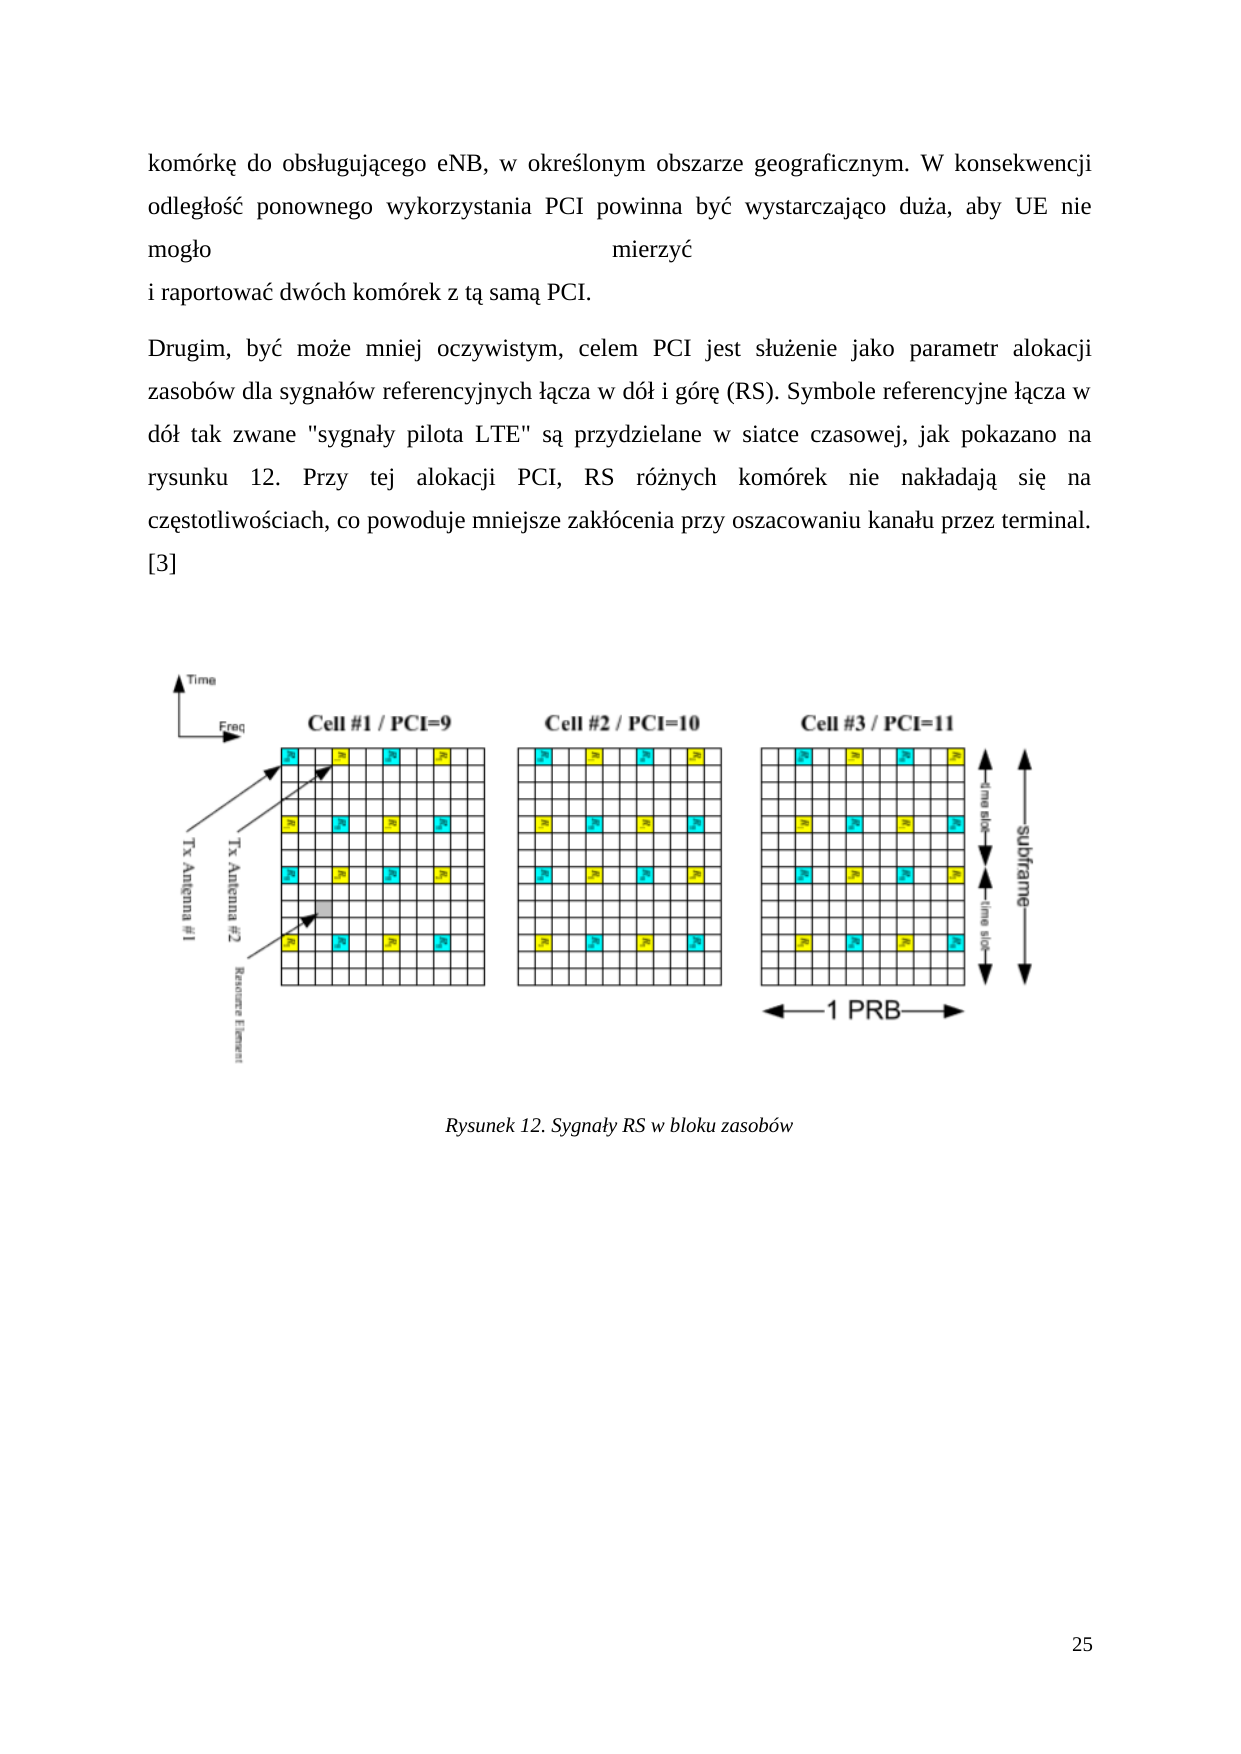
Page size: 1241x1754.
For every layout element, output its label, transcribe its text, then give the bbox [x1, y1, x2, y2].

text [148, 148, 1093, 306]
picture [147, 659, 1093, 1086]
text Rysunek 12. Sygnały RS w bloku zasobów [148, 1113, 1093, 1137]
text Drugim, być może mniej oczywistym, celem PCI jest służenie jako parametr alokacji zasobów dla sygnałów referencyjnych łącza w dół i górę (RS). Symbole referencyjne łącza w dół tak zwane "sygnały pilota LTE" są przydzielane w siatce czasowej, jak pokazano na rysunku 12. Przy tej alokacji PCI, RS różnych komórek nie nakładają się na częstotliwościach, co powoduje mniejsze zakłócenia przy oszacowaniu kanału przez terminal.[3] [148, 333, 1093, 577]
